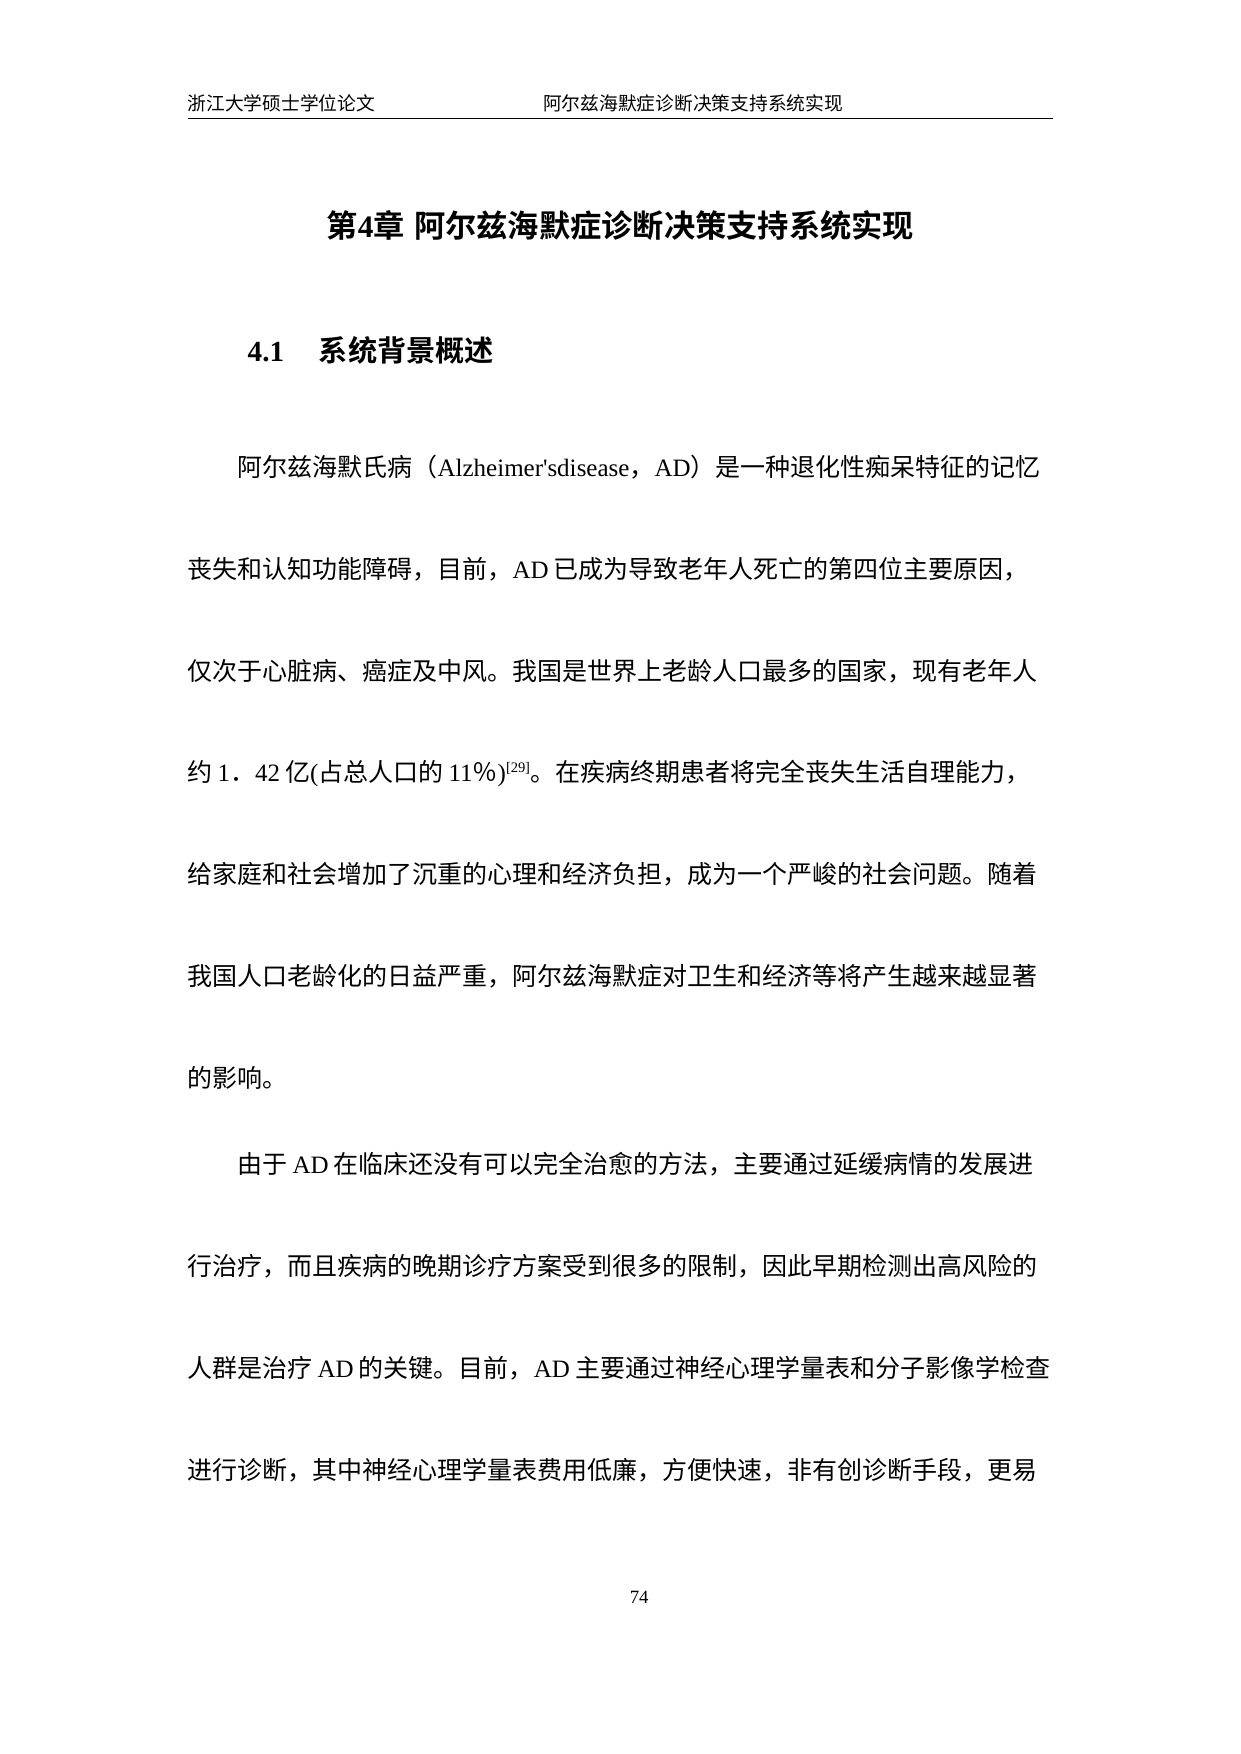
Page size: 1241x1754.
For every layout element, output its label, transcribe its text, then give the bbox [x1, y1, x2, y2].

subtitle 系统背景概述 [247, 315, 1053, 383]
subtitle 阿尔兹海默症诊断决策支持系统实现 [187, 190, 1053, 258]
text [187, 1129, 1053, 1502]
text 阿尔兹海默氏病（Alzheimer'sdisease，AD）是一种退化性痴呆特征的记忆丧失和认知功能障碍，目前，AD已成为导致老年人死亡的第四位主要原因，仅次于心脏病、癌症及中风。我国是世界上老龄人口最多的国家，现有老年人约1．42亿(占总人口的11％)[29]。在疾病终期患者将完全丧失生活自理能力，给家庭和社会增加了沉重的心理和经济负担，成为一个严峻的社会问题。随着我国人口老龄化的日益严重，阿尔兹海默症对卫生和经济等将产生越来越显著的影响。 [187, 431, 1053, 1111]
